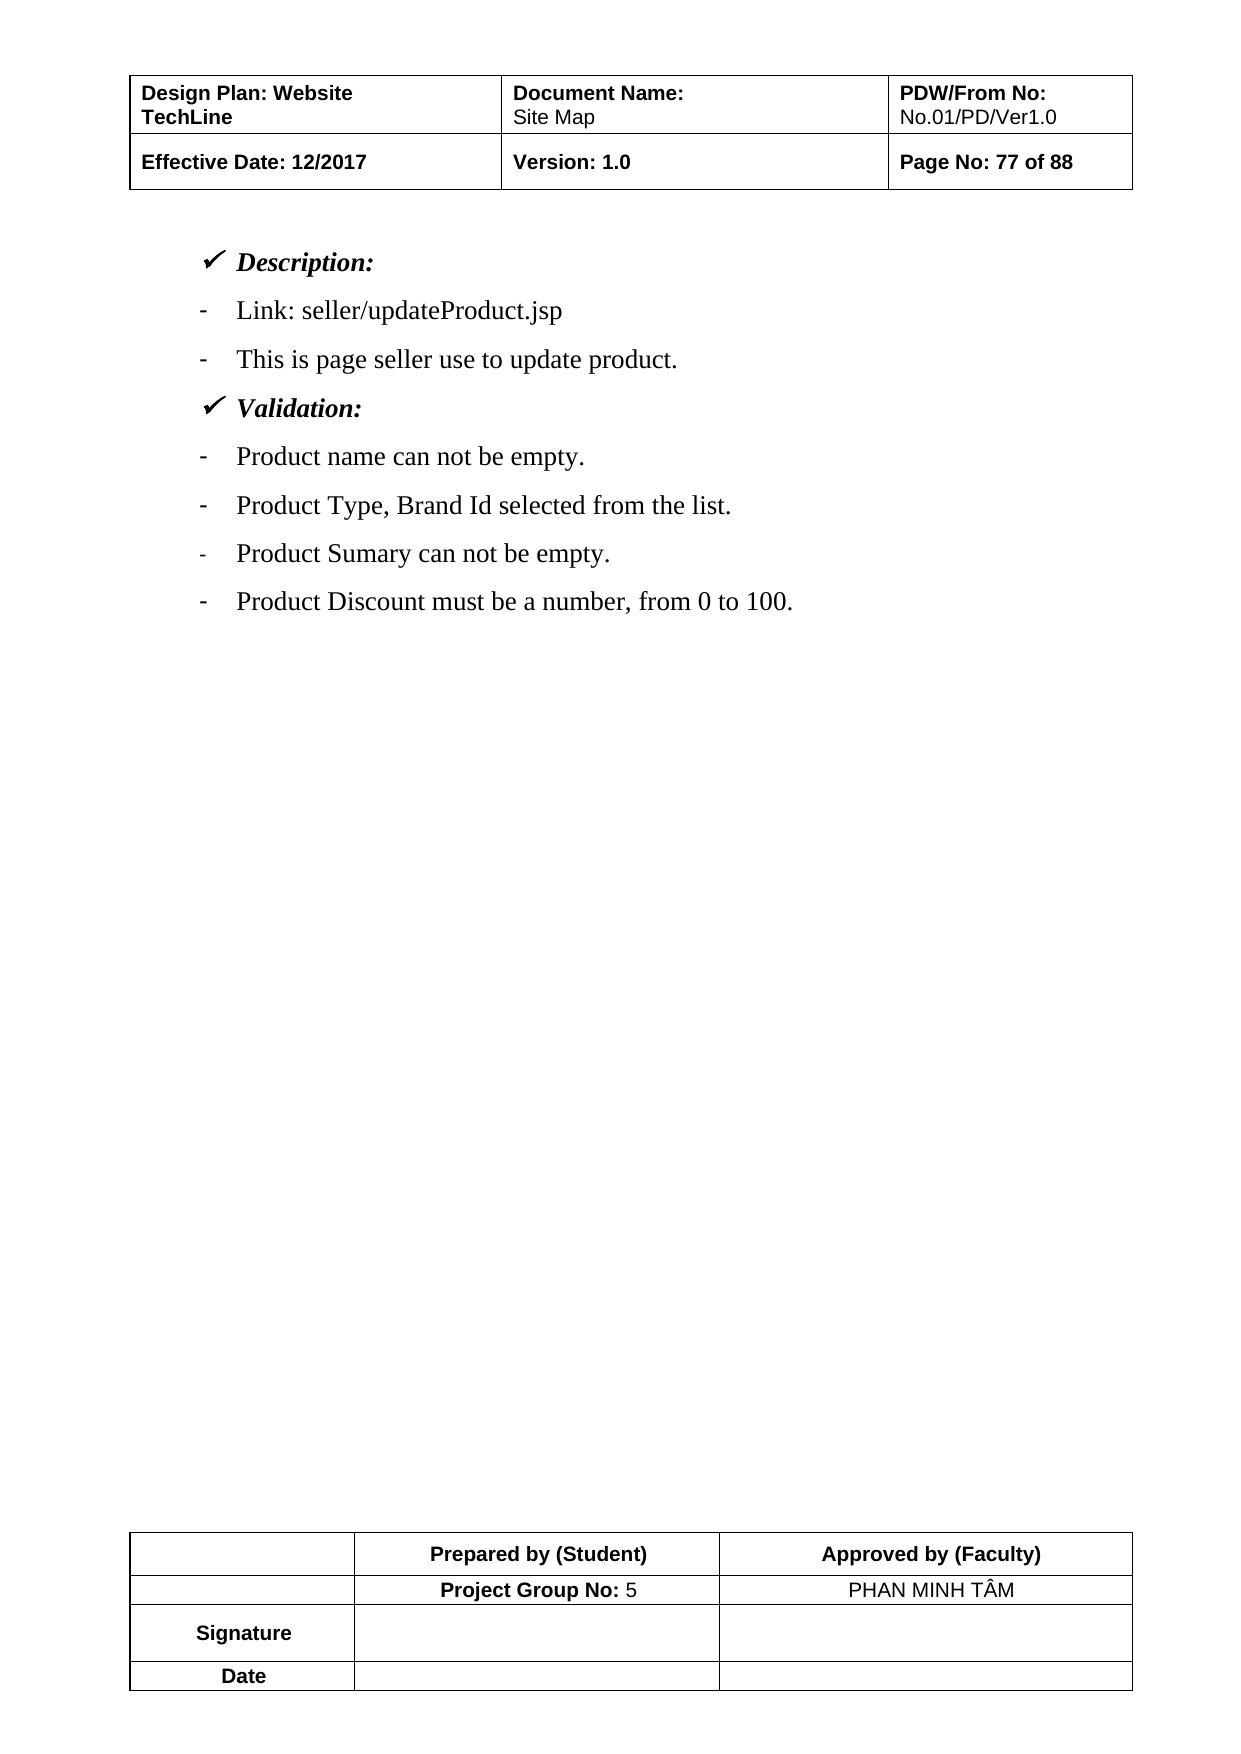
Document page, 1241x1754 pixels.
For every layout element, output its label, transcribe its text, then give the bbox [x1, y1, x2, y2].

list Validation: [199, 392, 1152, 423]
list Product Type, Brand Id selected from the list. [199, 488, 1152, 521]
list Description: [199, 246, 1152, 277]
list Link: seller/updateProduct.jsp [199, 293, 1152, 326]
list Product Sumary can not be empty. [199, 538, 1152, 569]
list This is page seller use to update product. [199, 342, 1152, 375]
list Product Discount must be a number, from 0 to 100. [199, 584, 1152, 617]
list Product name can not be empty. [199, 439, 1152, 472]
